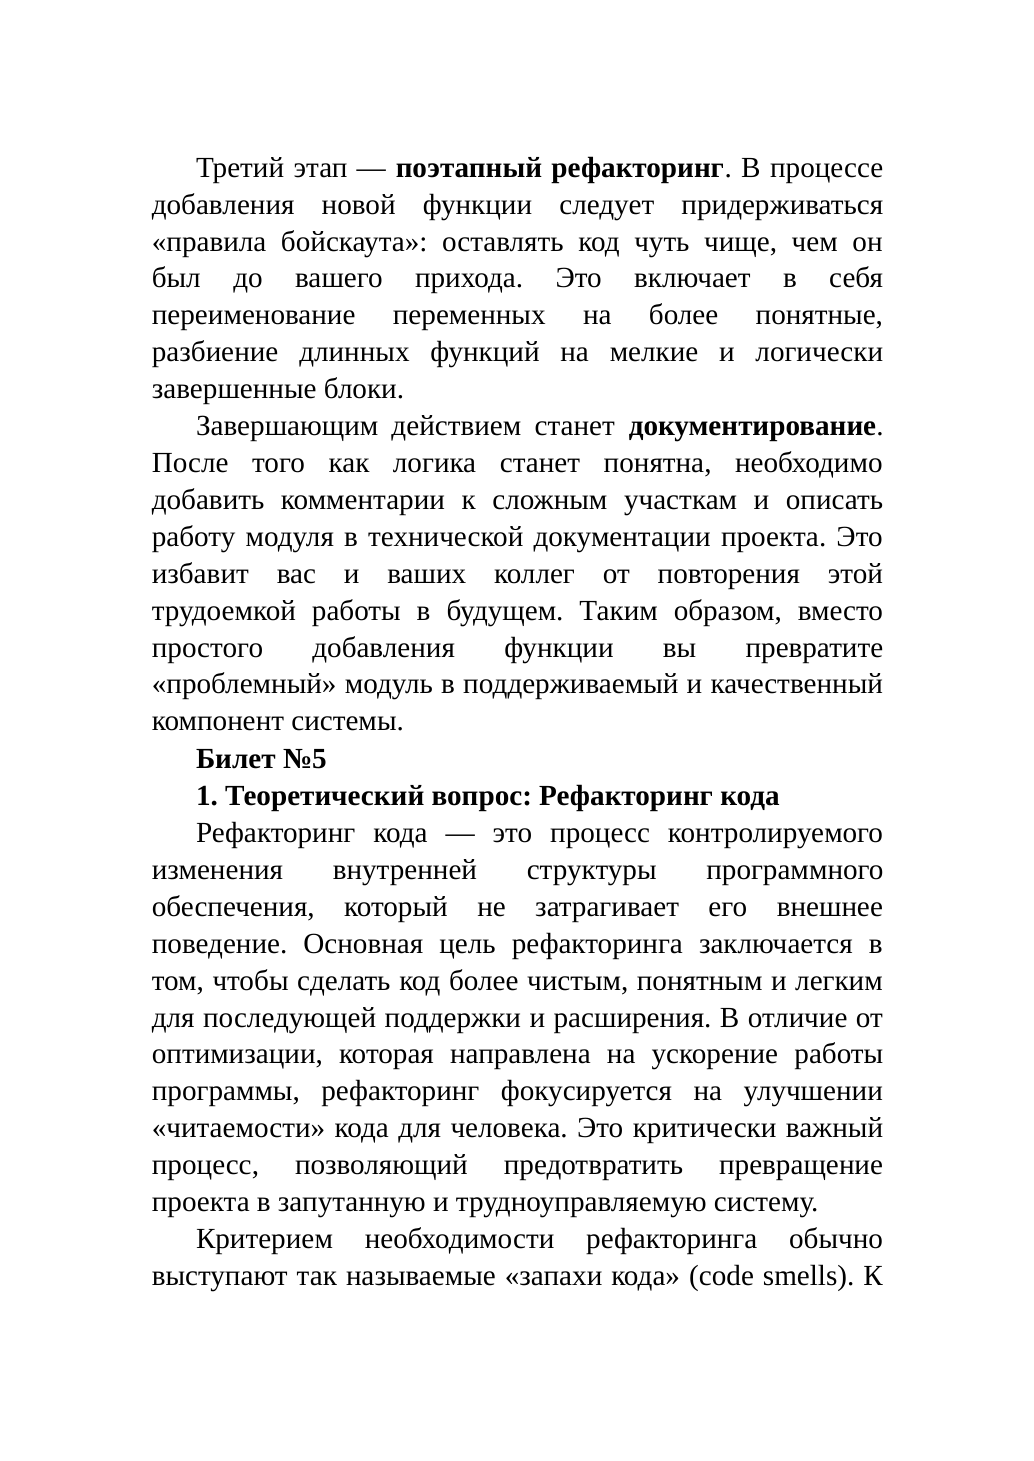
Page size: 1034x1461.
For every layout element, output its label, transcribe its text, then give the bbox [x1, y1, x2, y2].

text Рефакторинг кода — это процесс контролируемого изменения внутренней структуры программного обеспечения, который не затрагивает его внешнее поведение. Основная цель рефакторинга заключается в том, чтобы сделать код более чистым, понятным и легким для последующей поддержки и расширения. В отличие от оптимизации, которая направлена на ускорение работы программы, рефакторинг фокусируется на улучшении «читаемости» кода для человека. Это критически важный процесс, позволяющий предотвратить превращение проекта в запутанную и трудноуправляемую систему. [152, 815, 883, 1218]
text 1. Теоретический вопрос: Рефакторинг кода [152, 778, 883, 812]
text Завершающим действием станет документирование. После того как логика станет понятна, необходимо добавить комментарии к сложным участкам и описать работу модуля в технической документации проекта. Это избавит вас и ваших коллег от повторения этой трудоемкой работы в будущем. Таким образом, вместо простого добавления функции вы превратите «проблемный» модуль в поддерживаемый и качественный компонент системы. [152, 408, 883, 737]
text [152, 1221, 883, 1292]
text Третий этап — поэтапный рефакторинг. В процессе добавления новой функции следует придерживаться «правила бойскаута»: оставлять код чуть чище, чем он был до вашего прихода. Это включает в себя переименование переменных на более понятные, разбиение длинных функций на мелкие и логически завершенные блоки. [152, 150, 883, 405]
text Билет №5 [152, 741, 883, 774]
